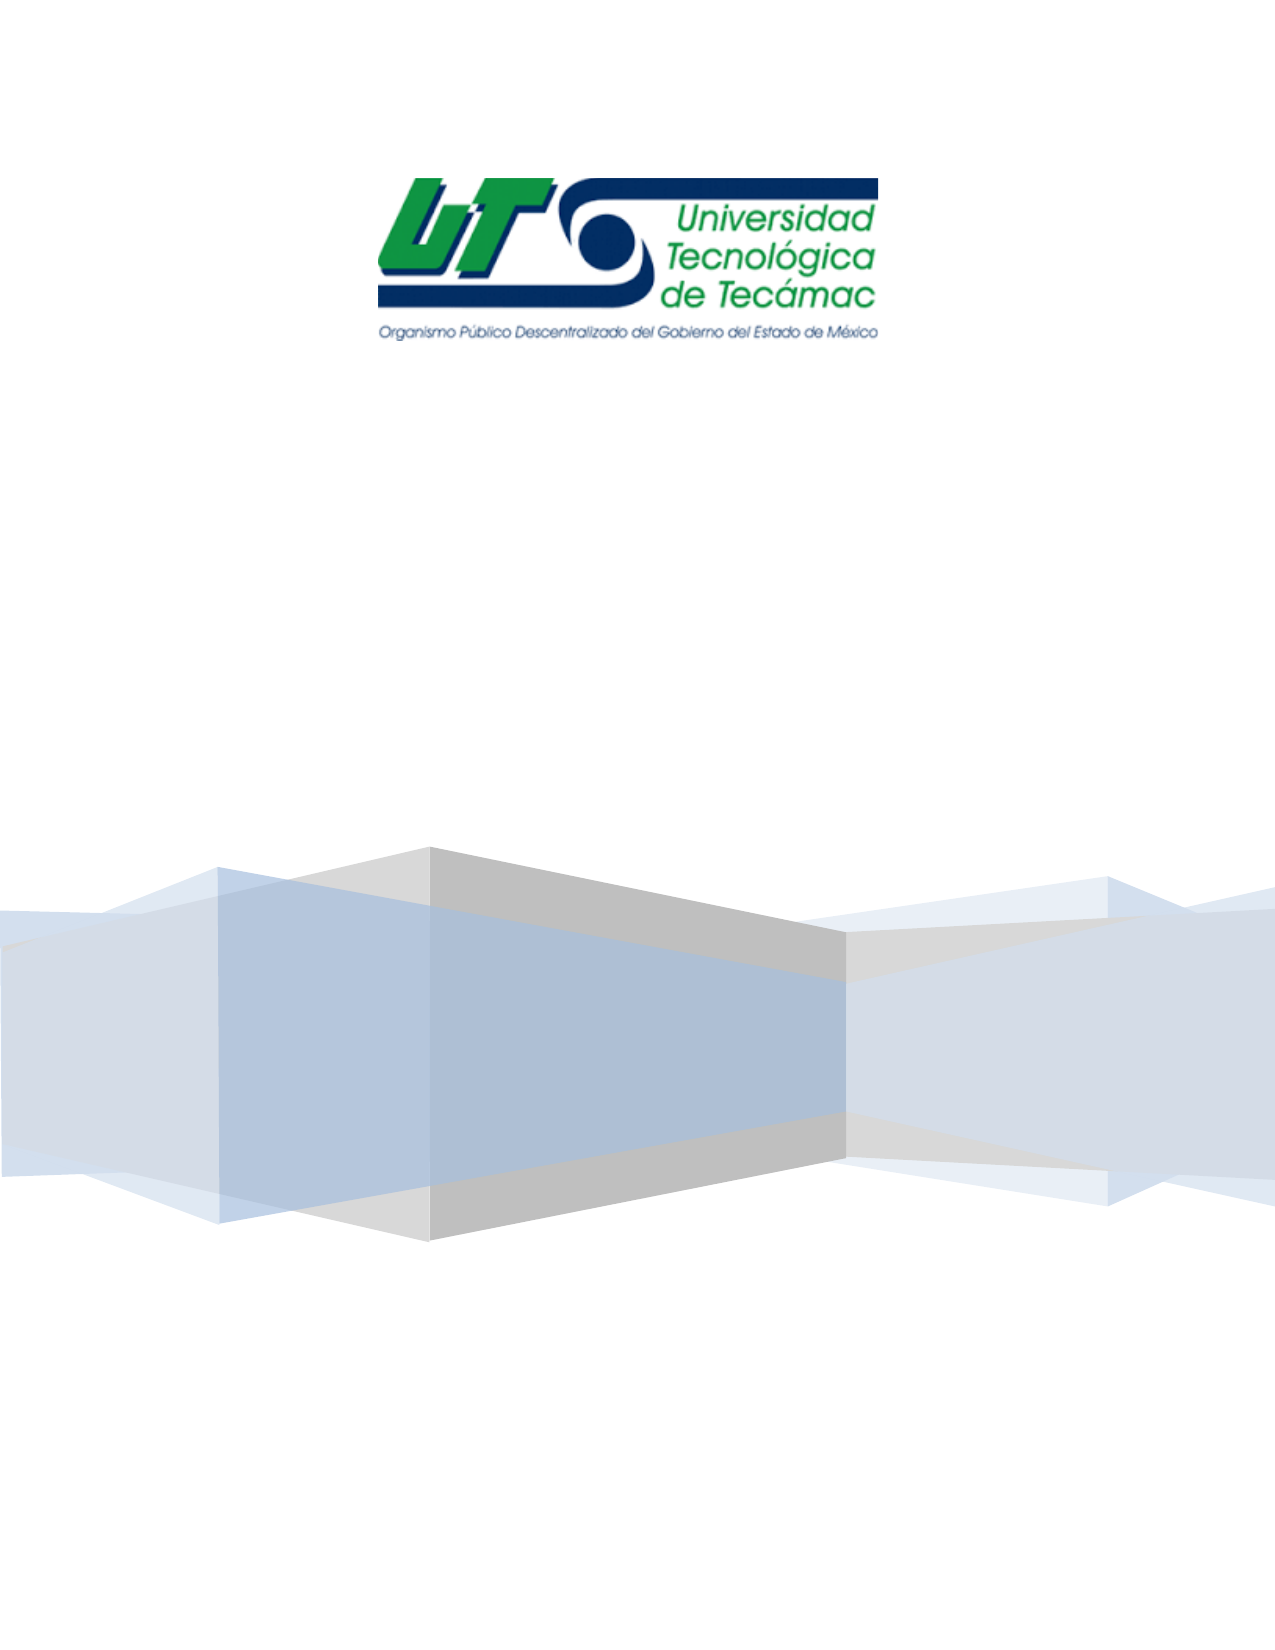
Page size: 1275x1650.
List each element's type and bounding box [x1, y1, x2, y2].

picture [378, 178, 879, 341]
